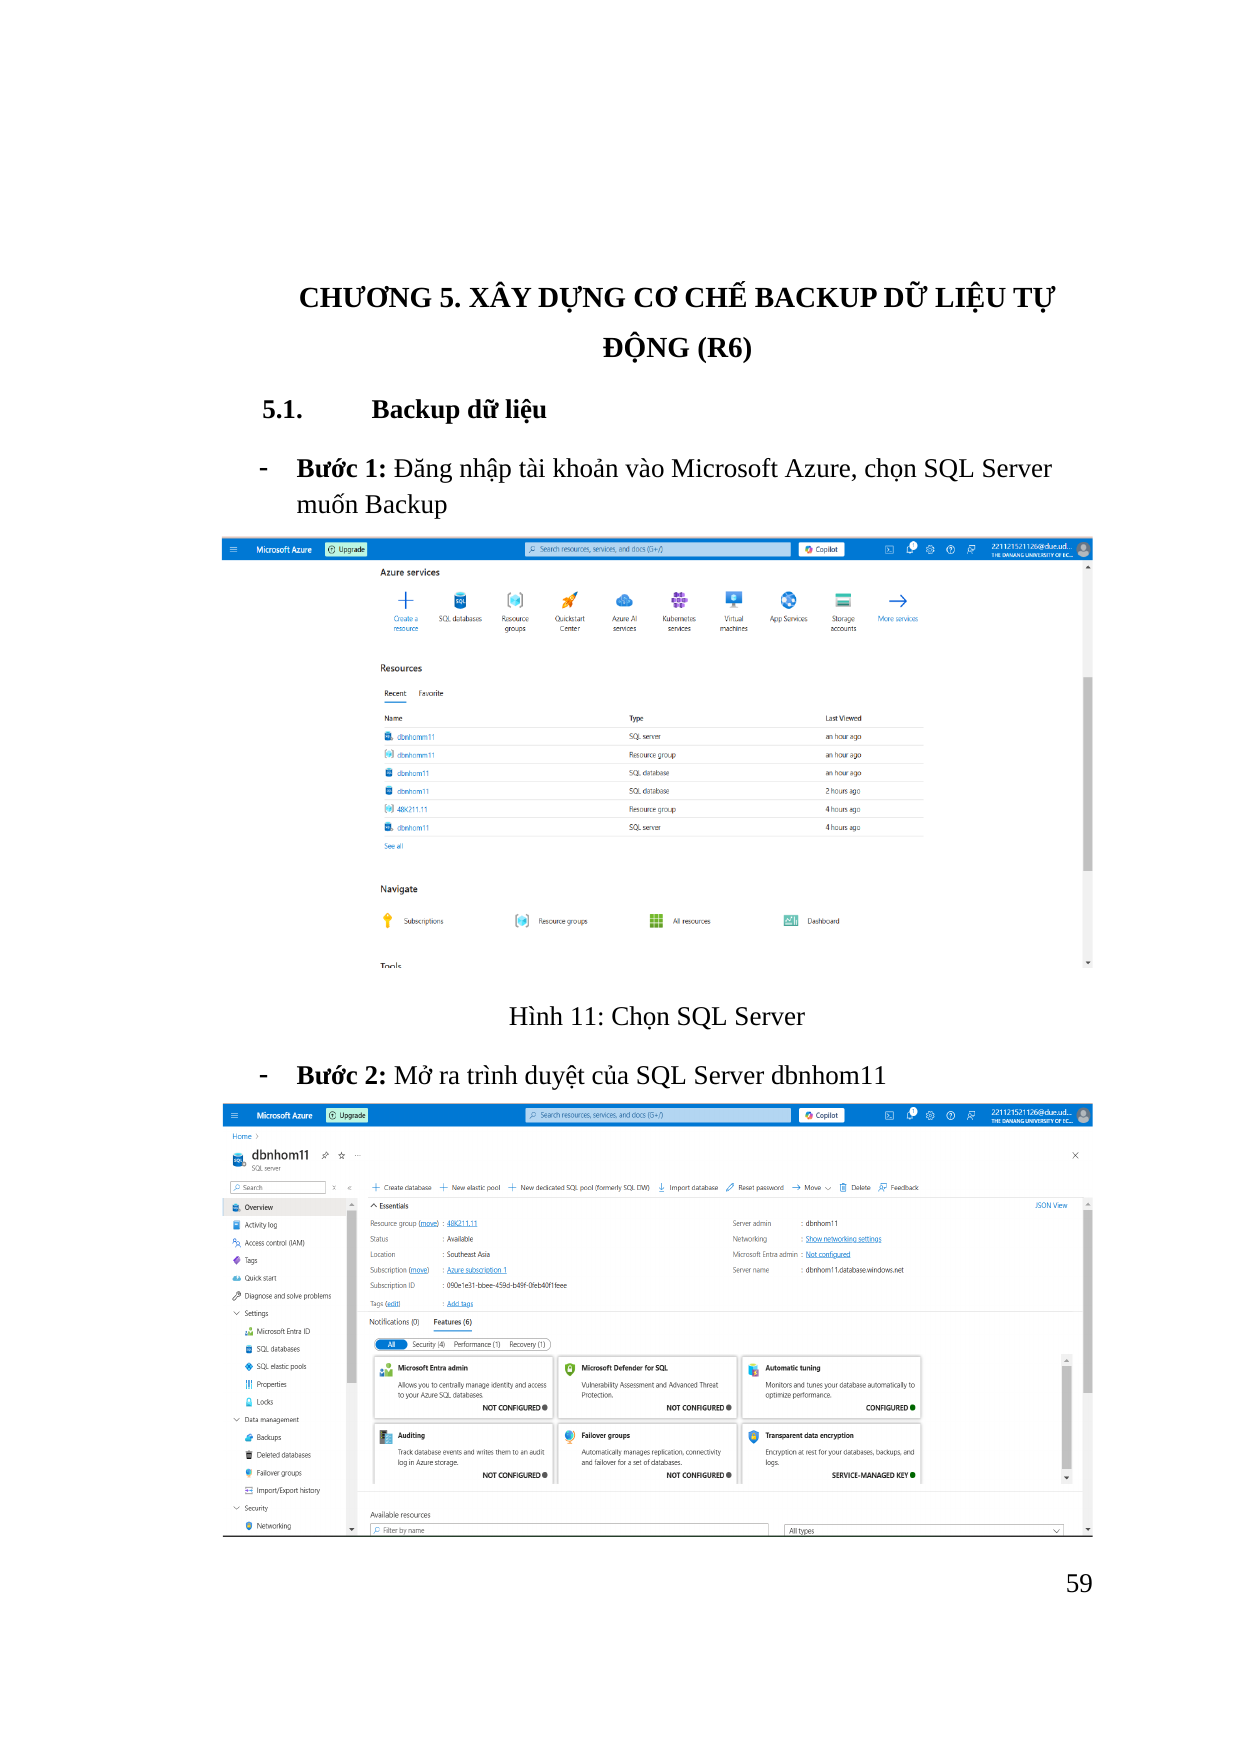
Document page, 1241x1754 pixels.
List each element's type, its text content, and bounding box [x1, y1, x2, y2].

picture [222, 1103, 1093, 1537]
list Bước 2: Mở ra trình duyệt của SQL Server dbnhom11 [259, 1059, 1092, 1090]
subtitle Backup dữ liệu [262, 393, 1092, 424]
subtitle XÂY DỰNG CƠ CHẾ BACKUP DỮ LIỆU TỰ ĐỘNG (R6) [262, 280, 1092, 364]
list Bước 1: Đăng nhập tài khoản vào Microsoft Azure, chọn SQL Server muốn Backup [259, 452, 1092, 519]
picture [221, 536, 1093, 968]
